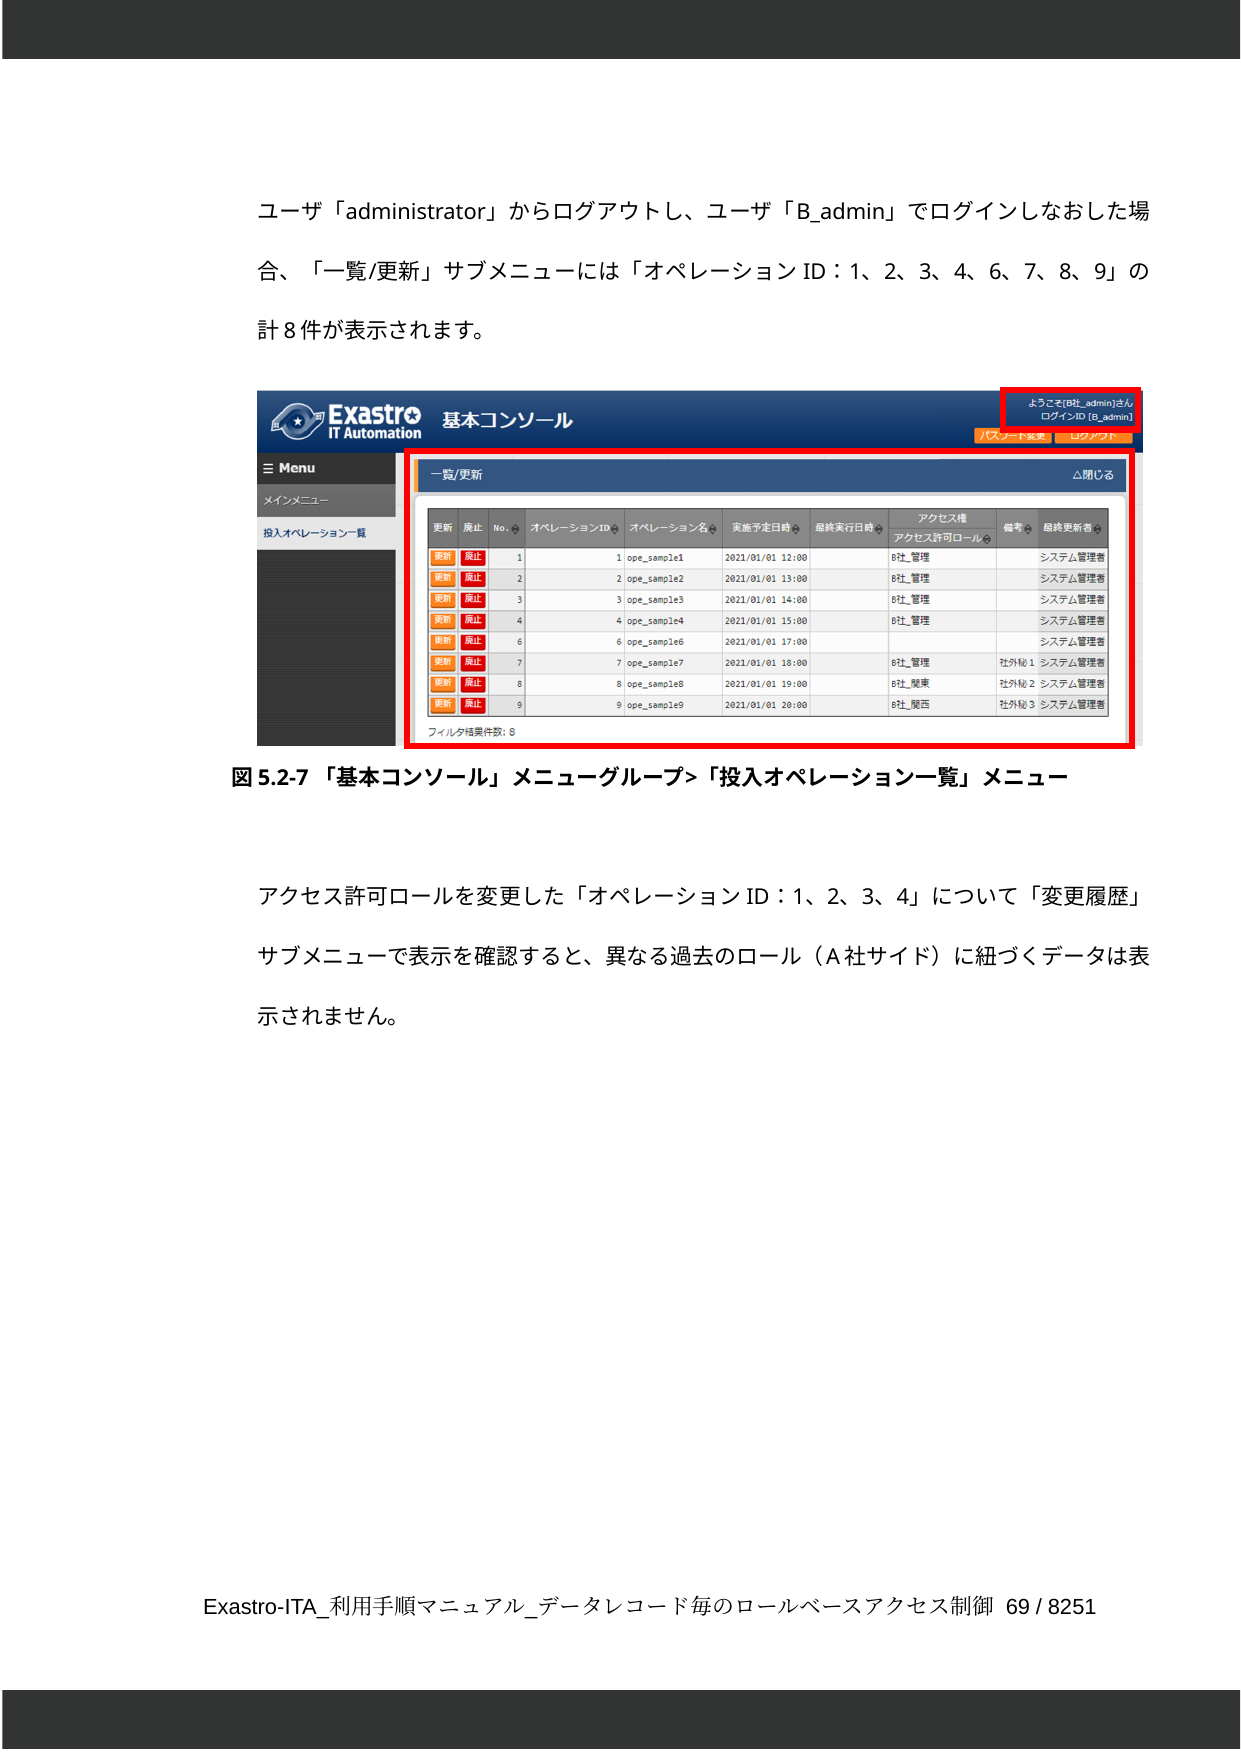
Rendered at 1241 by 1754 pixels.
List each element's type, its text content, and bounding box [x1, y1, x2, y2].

picture [1006, 393, 1135, 426]
list アクセス許可ロールを変更した「オペレーションID：1、2、3、4」について「変更履歴」サブメニューで表示を確認すると、異なる過去のロール（A社サイド）に紐づくデータは表示されません。 [257, 866, 1152, 1044]
picture [410, 454, 1129, 743]
list ユーザ「administrator」からログアウトし、ユーザ「B_admin」でログインしなおした場合、「一覧/更新」サブメニューには「オペレーションID：1、2、3、4、6、7、8、9」の計8件が表示されます。 [257, 180, 1152, 359]
picture [257, 388, 1143, 746]
text 図 5.2-7 「基本コンソール」メニューグループ>「投入オペレーション一覧」メニュー [148, 746, 1152, 806]
picture [2, 0, 1241, 59]
picture [2, 1690, 1241, 1749]
